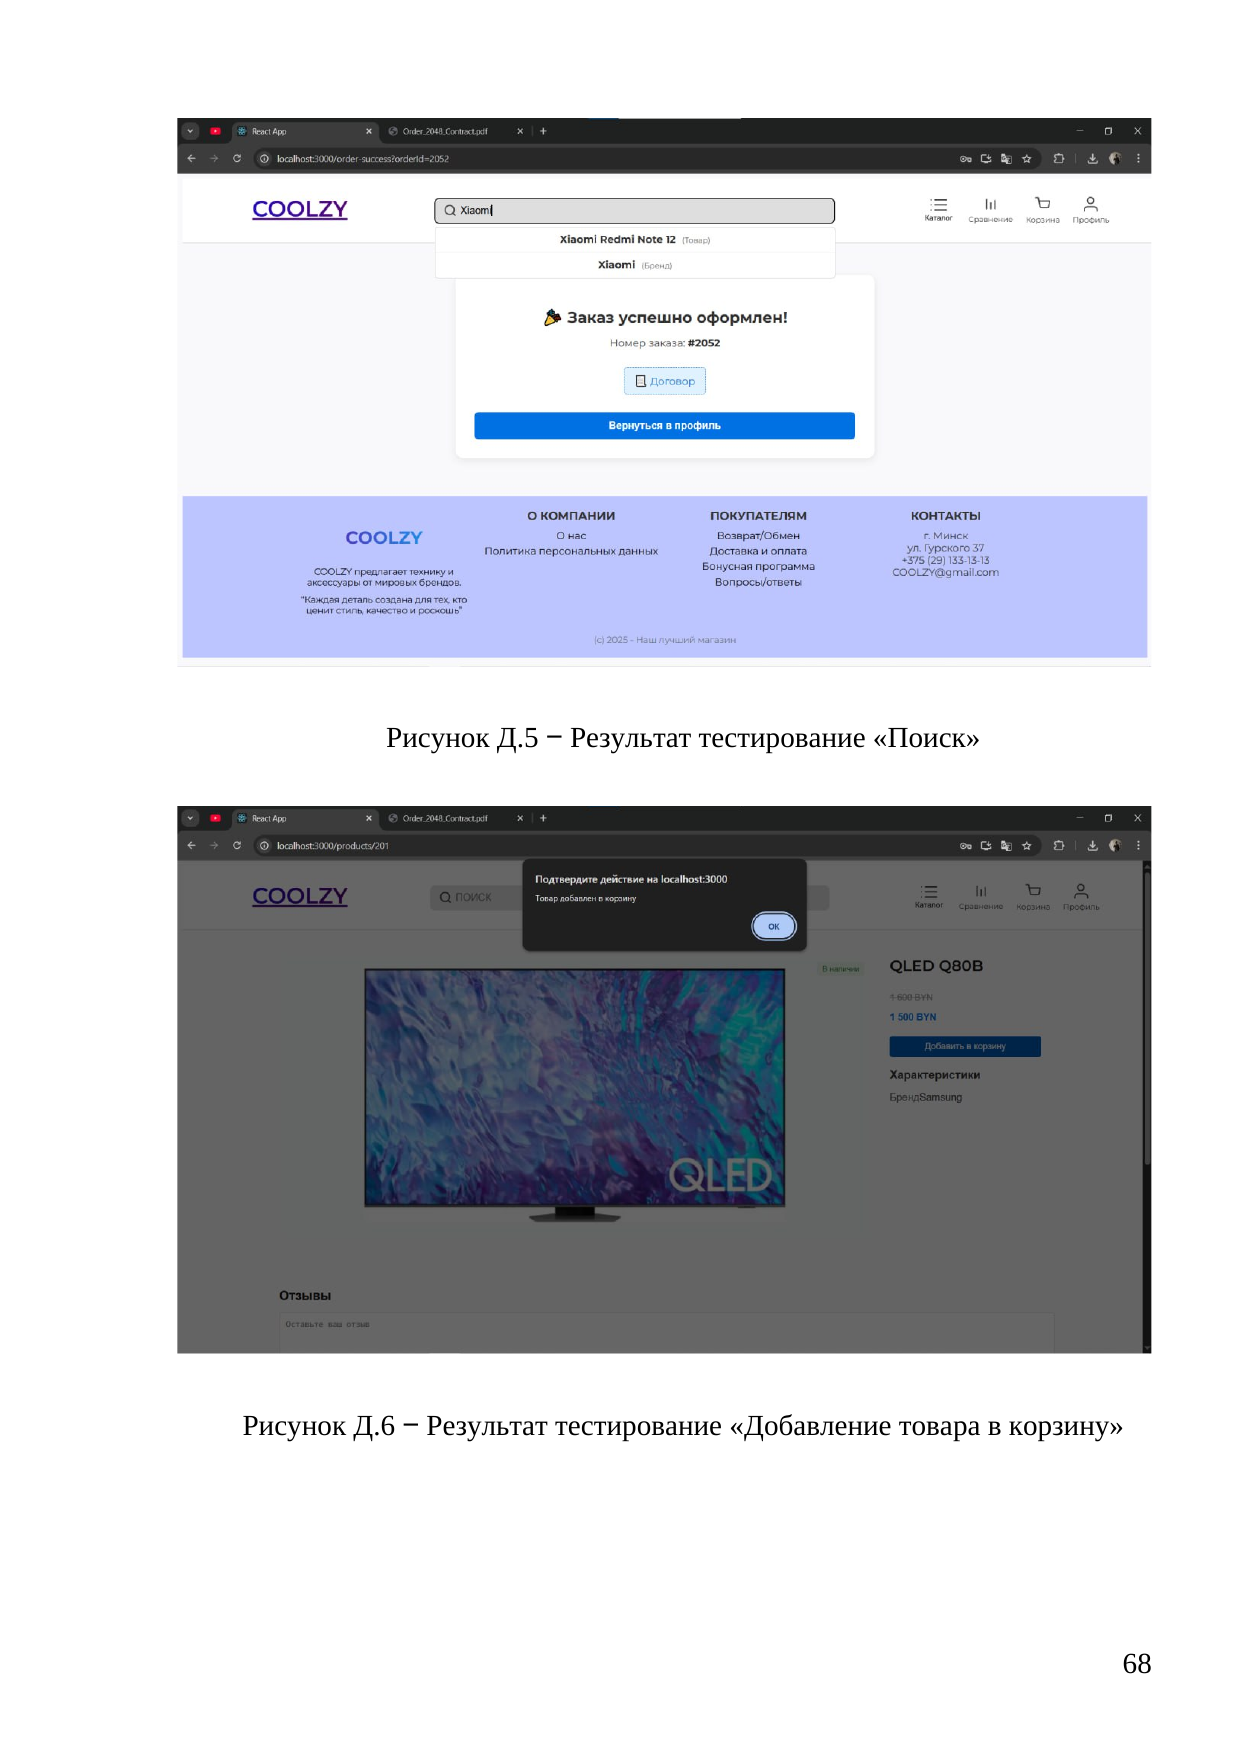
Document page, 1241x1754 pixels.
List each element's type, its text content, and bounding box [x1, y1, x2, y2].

text ‒ Результат тестирование «Поиск» [177, 716, 1152, 756]
picture [177, 806, 1152, 1354]
text ‒ Результат тестирование «Добавление товара в корзину» [177, 1404, 1152, 1444]
picture [177, 118, 1152, 667]
